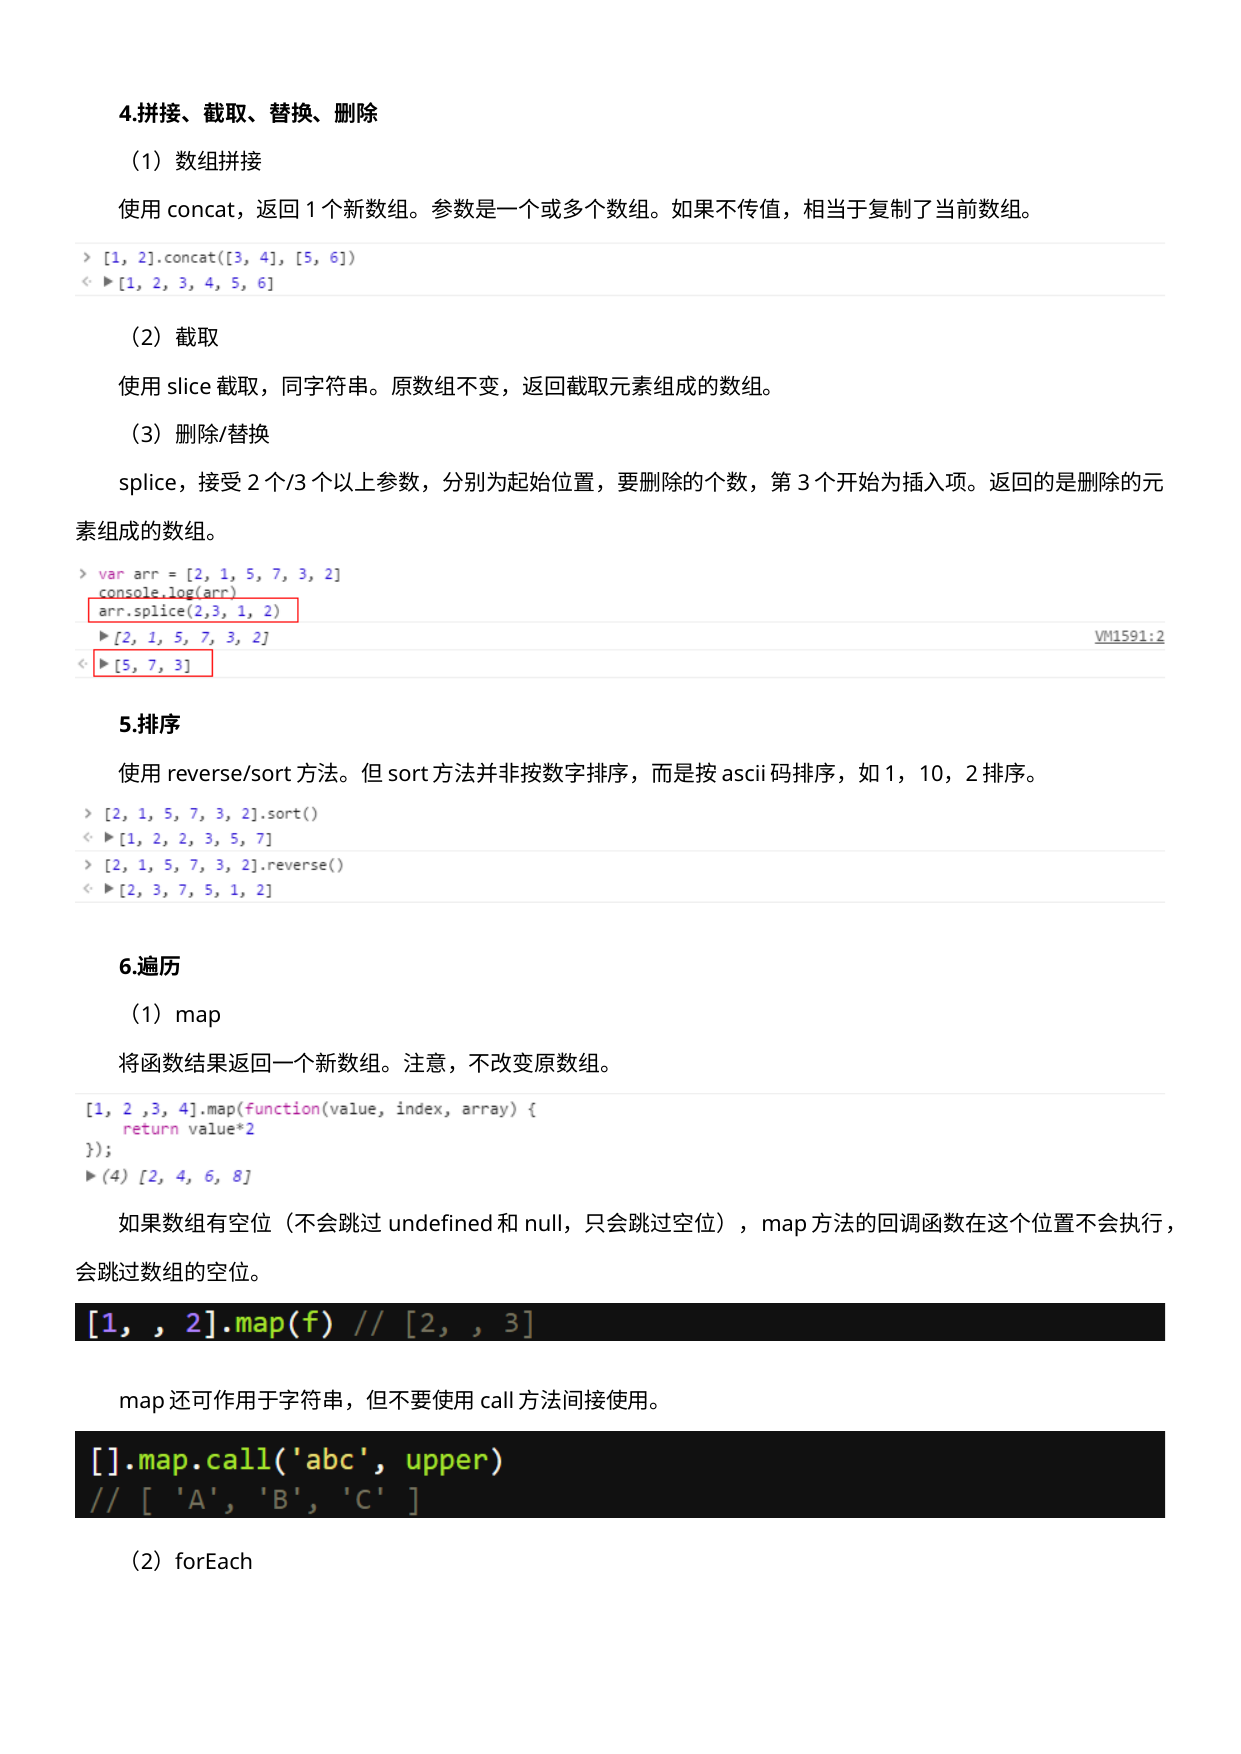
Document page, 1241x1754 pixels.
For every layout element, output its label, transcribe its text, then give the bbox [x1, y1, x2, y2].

text map还可作用于字符串，但不要使用call方法间接使用。 [75, 1383, 1165, 1416]
picture [75, 1431, 1166, 1518]
text splice，接受2个/3个以上参数，分别为起始位置，要删除的个数，第3个开始为插入项。返回的是删除的元素组成的数组。 [75, 465, 1165, 546]
picture [75, 1303, 1166, 1341]
picture [75, 1093, 1166, 1189]
text 使用reverse/sort方法。但sort方法并非按数字排序，而是按ascii码排序，如1，10，2排序。 [75, 755, 1165, 788]
text 使用slice截取，同字符串。原数组不变，返回截取元素组成的数组。 [75, 368, 1165, 401]
picture [75, 240, 1166, 299]
text （3）删除/替换 [75, 417, 1165, 449]
text （1）数组拼接 [75, 143, 1165, 176]
text （1）map [75, 997, 1165, 1029]
text 如果数组有空位（不会跳过undefined和null，只会跳过空位），map方法的回调函数在这个位置不会执行，会跳过数组的空位。 [75, 1206, 1165, 1287]
picture [75, 562, 1166, 681]
text 将函数结果返回一个新数组。注意，不改变原数组。 [75, 1045, 1165, 1078]
text （2）截取 [75, 320, 1165, 353]
picture [75, 803, 1166, 903]
text 6.遍历 [75, 949, 1165, 981]
text 使用concat，返回1个新数组。参数是一个或多个数组。如果不传值，相当于复制了当前数组。 [75, 192, 1165, 224]
text 5.排序 [75, 707, 1165, 739]
text 4.拼接、截取、替换、删除 [75, 95, 1165, 128]
text （2）forEach [75, 1544, 1165, 1576]
